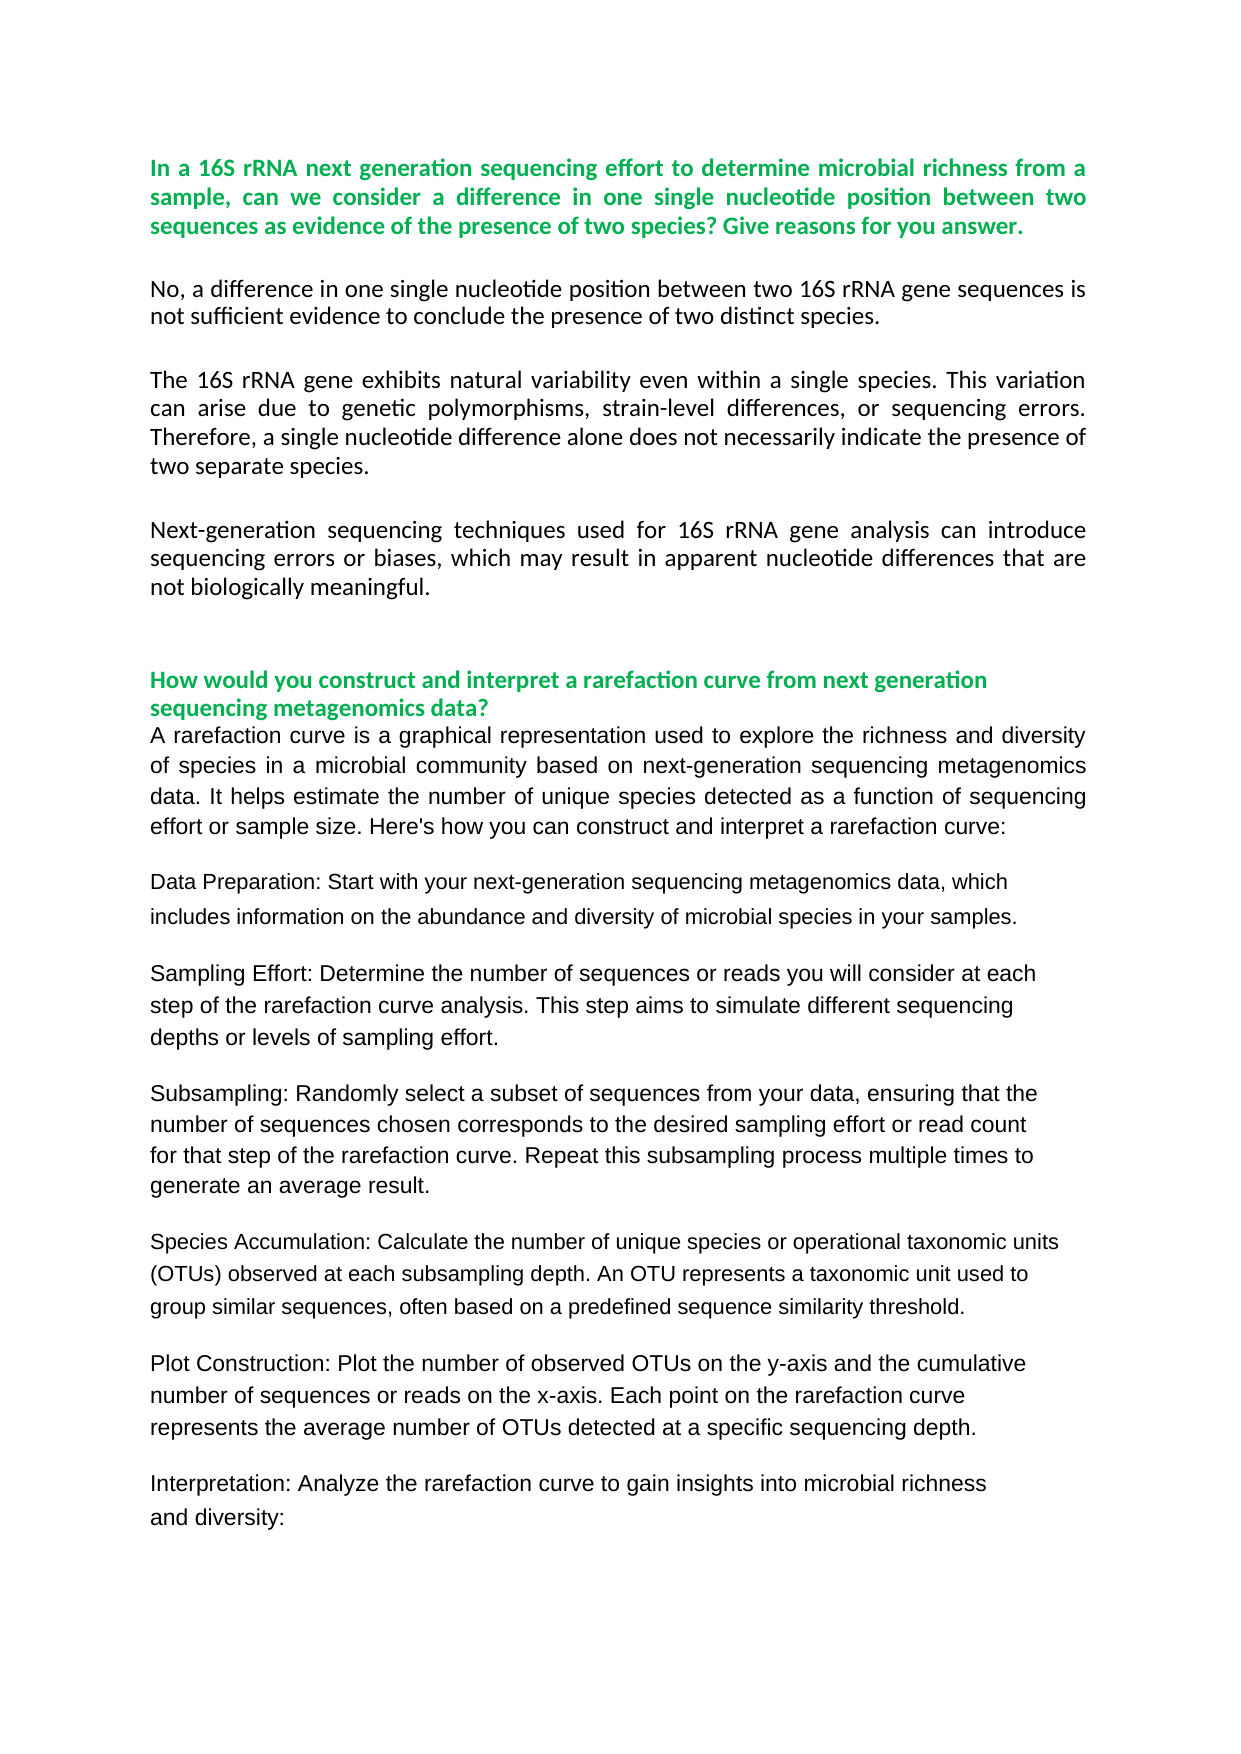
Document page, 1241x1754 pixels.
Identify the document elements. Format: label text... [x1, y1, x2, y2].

text No, a difference in one single nucleotide position between two 16S rRNA gene sequences is not sufficient evidence to conclude the presence of two distinct species. [150, 275, 1087, 331]
text In a 16S rRNA next generation sequencing effort to determine microbial richness from a sample, can we consider a difference in one single nucleotide position between two sequences as evidence of the presence of two species? Give reasons for you answer. [150, 154, 1087, 241]
text The 16S rRNA gene exhibits natural variability even within a single species. This variation can arise due to genetic polymorphisms, strain-level differences, or sequencing errors. Therefore, a single nucleotide difference alone does not necessarily indicate the presence of two separate species. [150, 365, 1087, 481]
text Next-generation sequencing techniques used for 16S rRNA gene analysis can introduce sequencing errors or biases, which may result in apparent nucleotide differences that are not biologically meaningful. [150, 515, 1087, 602]
text Subsampling: Randomly select a subset of sequences from your data, ensuring that the number of sequences chosen corresponds to the desired sampling effort or read count for that step of the rarefaction curve. Repeat this subsampling process multiple times to generate an average result. [150, 1080, 1056, 1199]
text How would you construct and interpret a rarefaction curve from next generation sequencing metagenomics data? [150, 666, 1087, 722]
text Species Accumulation: Calculate the number of unique species or operational taxonomic units (OTUs) observed at each subsampling depth. An OTU represents a taxonomic unit used to group similar sequences, often based on a predefined sequence similarity threshold. [150, 1229, 1083, 1319]
text Sampling Effort: Determine the number of sequences or reads you will consider at each step of the rarefaction curve analysis. This step aims to simulate different sequencing depths or levels of sampling effort. [150, 960, 1083, 1050]
text Plot Construction: Plot the number of observed OTUs on the y-axis and the cumulative number of sequences or reads on the x-axis. Each point on the rarefaction curve represents the average number of OTUs detected at a specific sequencing depth. [150, 1350, 1077, 1440]
text A rarefaction curve is a graphical representation used to explore the richness and diversity of species in a microbial community based on next-generation sequencing metagenomics data. It helps estimate the number of unique species detected as a function of sequencing effort or sample size. Here's how you can construct and interpret a rarefaction curve: [150, 722, 1087, 839]
text Interpretation: Analyze the rarefaction curve to gain insights into microbial richness and diversity: [150, 1470, 1029, 1530]
text Data Preparation: Start with your next-generation sequencing metagenomics data, which includes information on the abundance and diversity of microbial species in your samples. [150, 869, 1058, 929]
